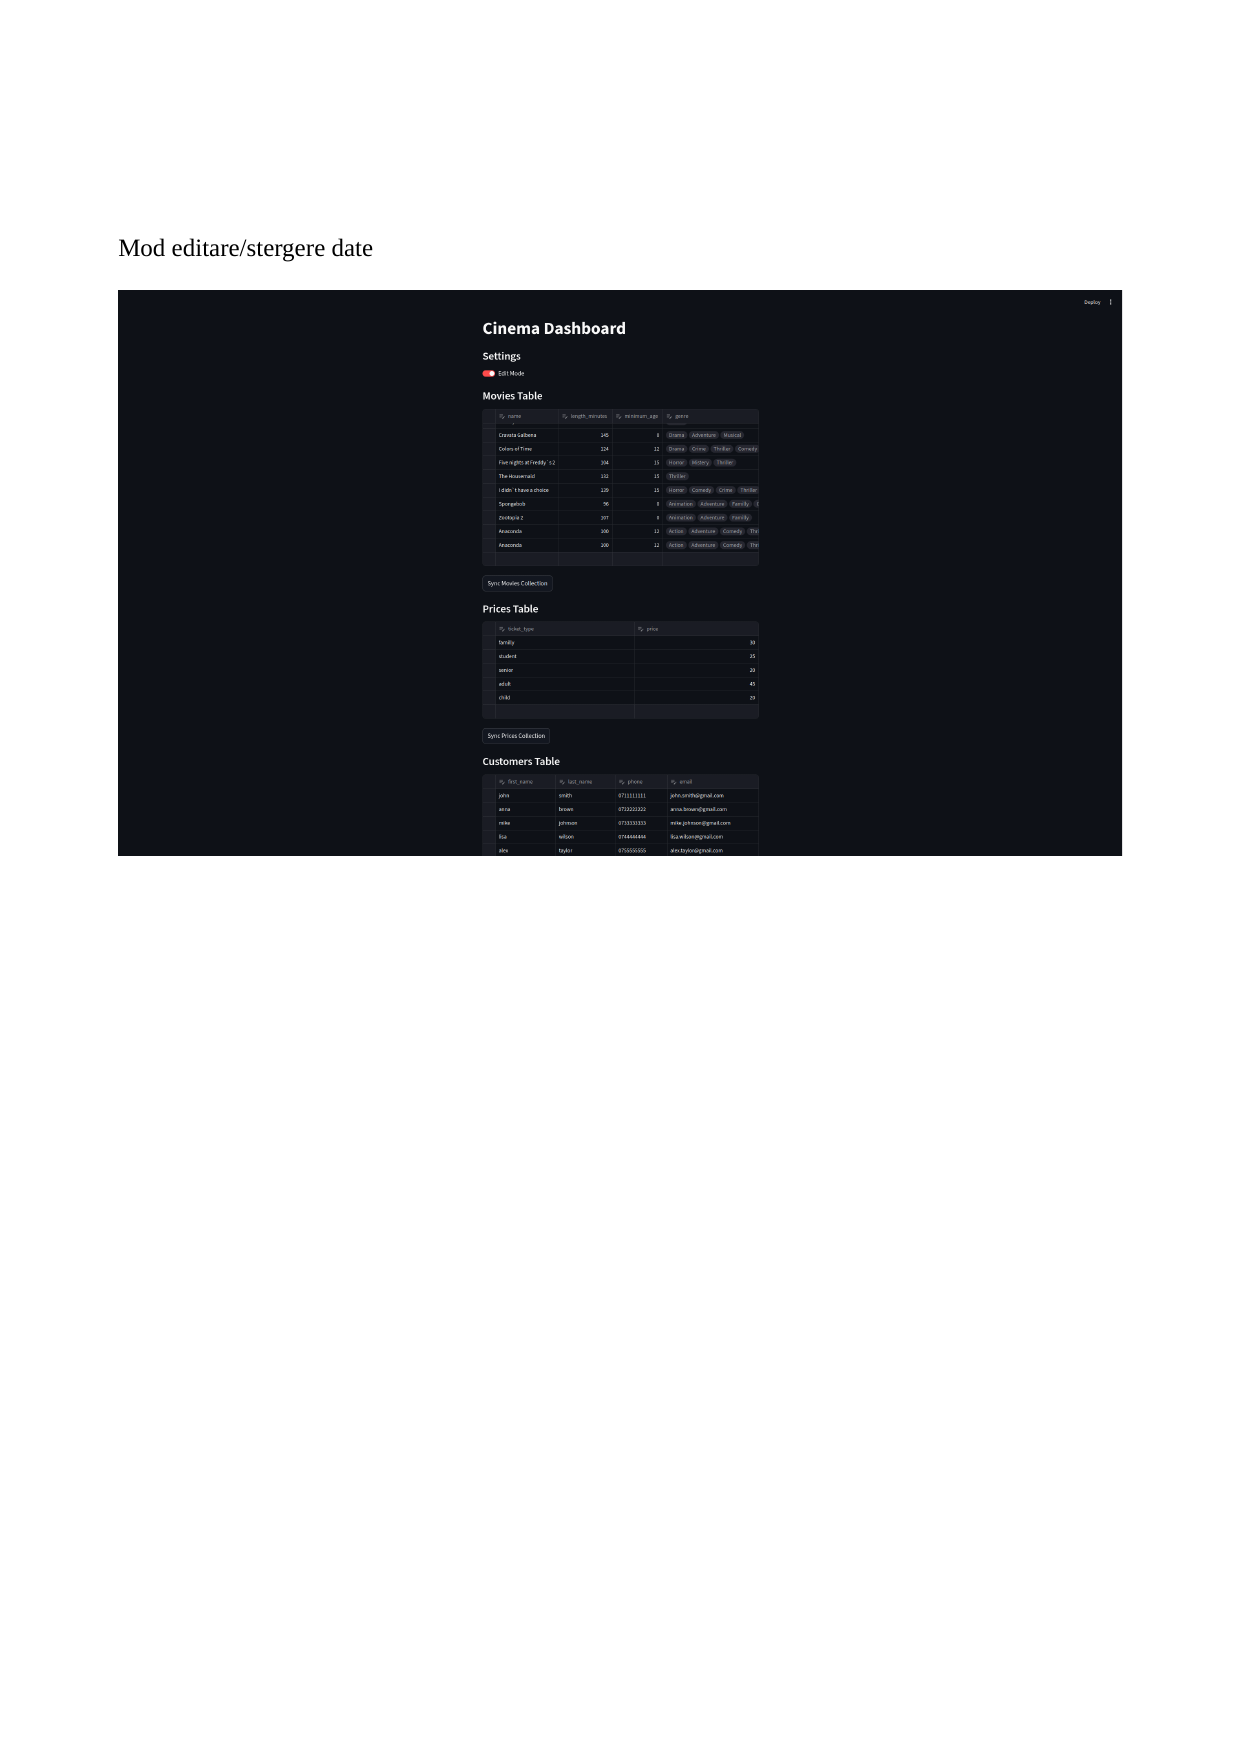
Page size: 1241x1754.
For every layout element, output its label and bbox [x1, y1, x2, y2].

picture [118, 290, 1123, 856]
text [118, 118, 1122, 262]
